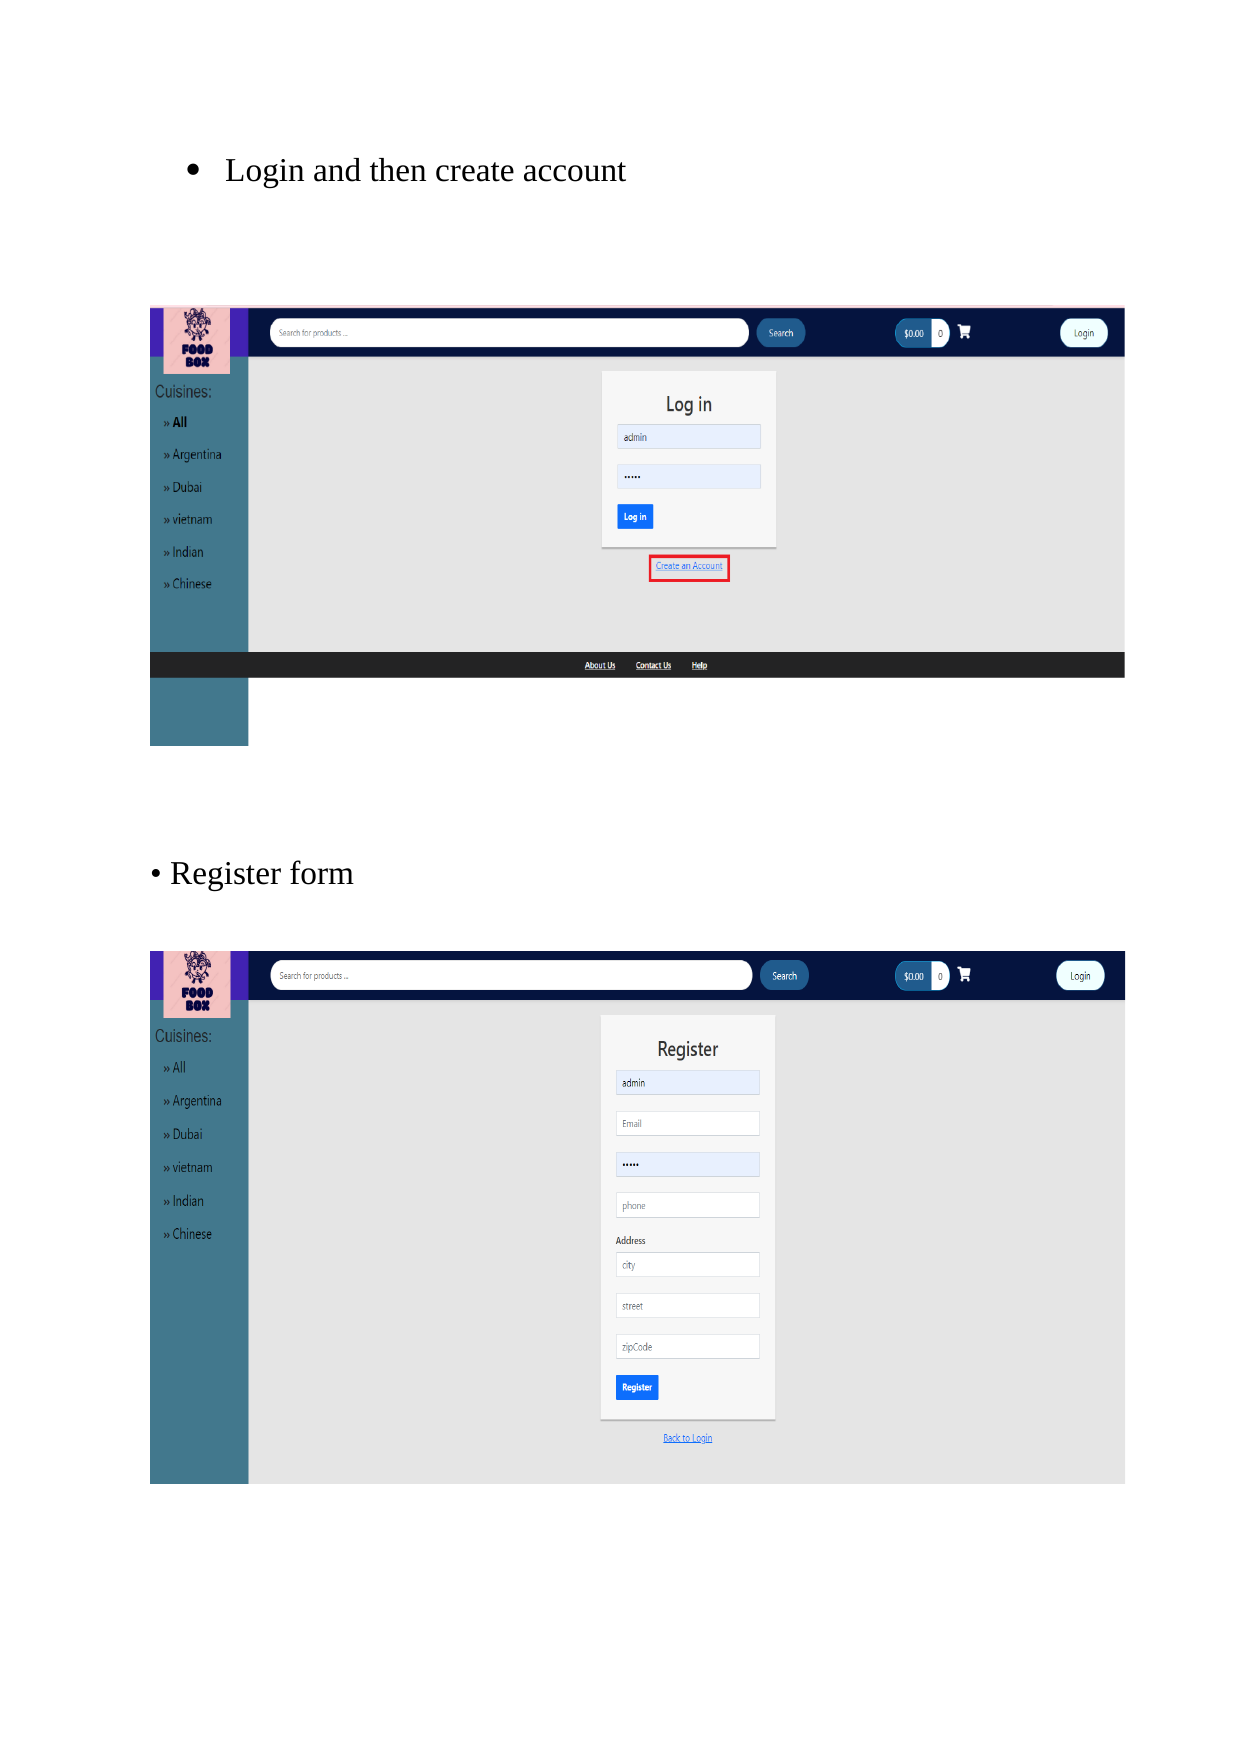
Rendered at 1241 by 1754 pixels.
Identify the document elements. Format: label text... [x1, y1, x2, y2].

picture [150, 305, 1125, 746]
list Login and then create account [187, 150, 1090, 188]
picture [150, 951, 1125, 1484]
text • Register form [150, 853, 1090, 891]
